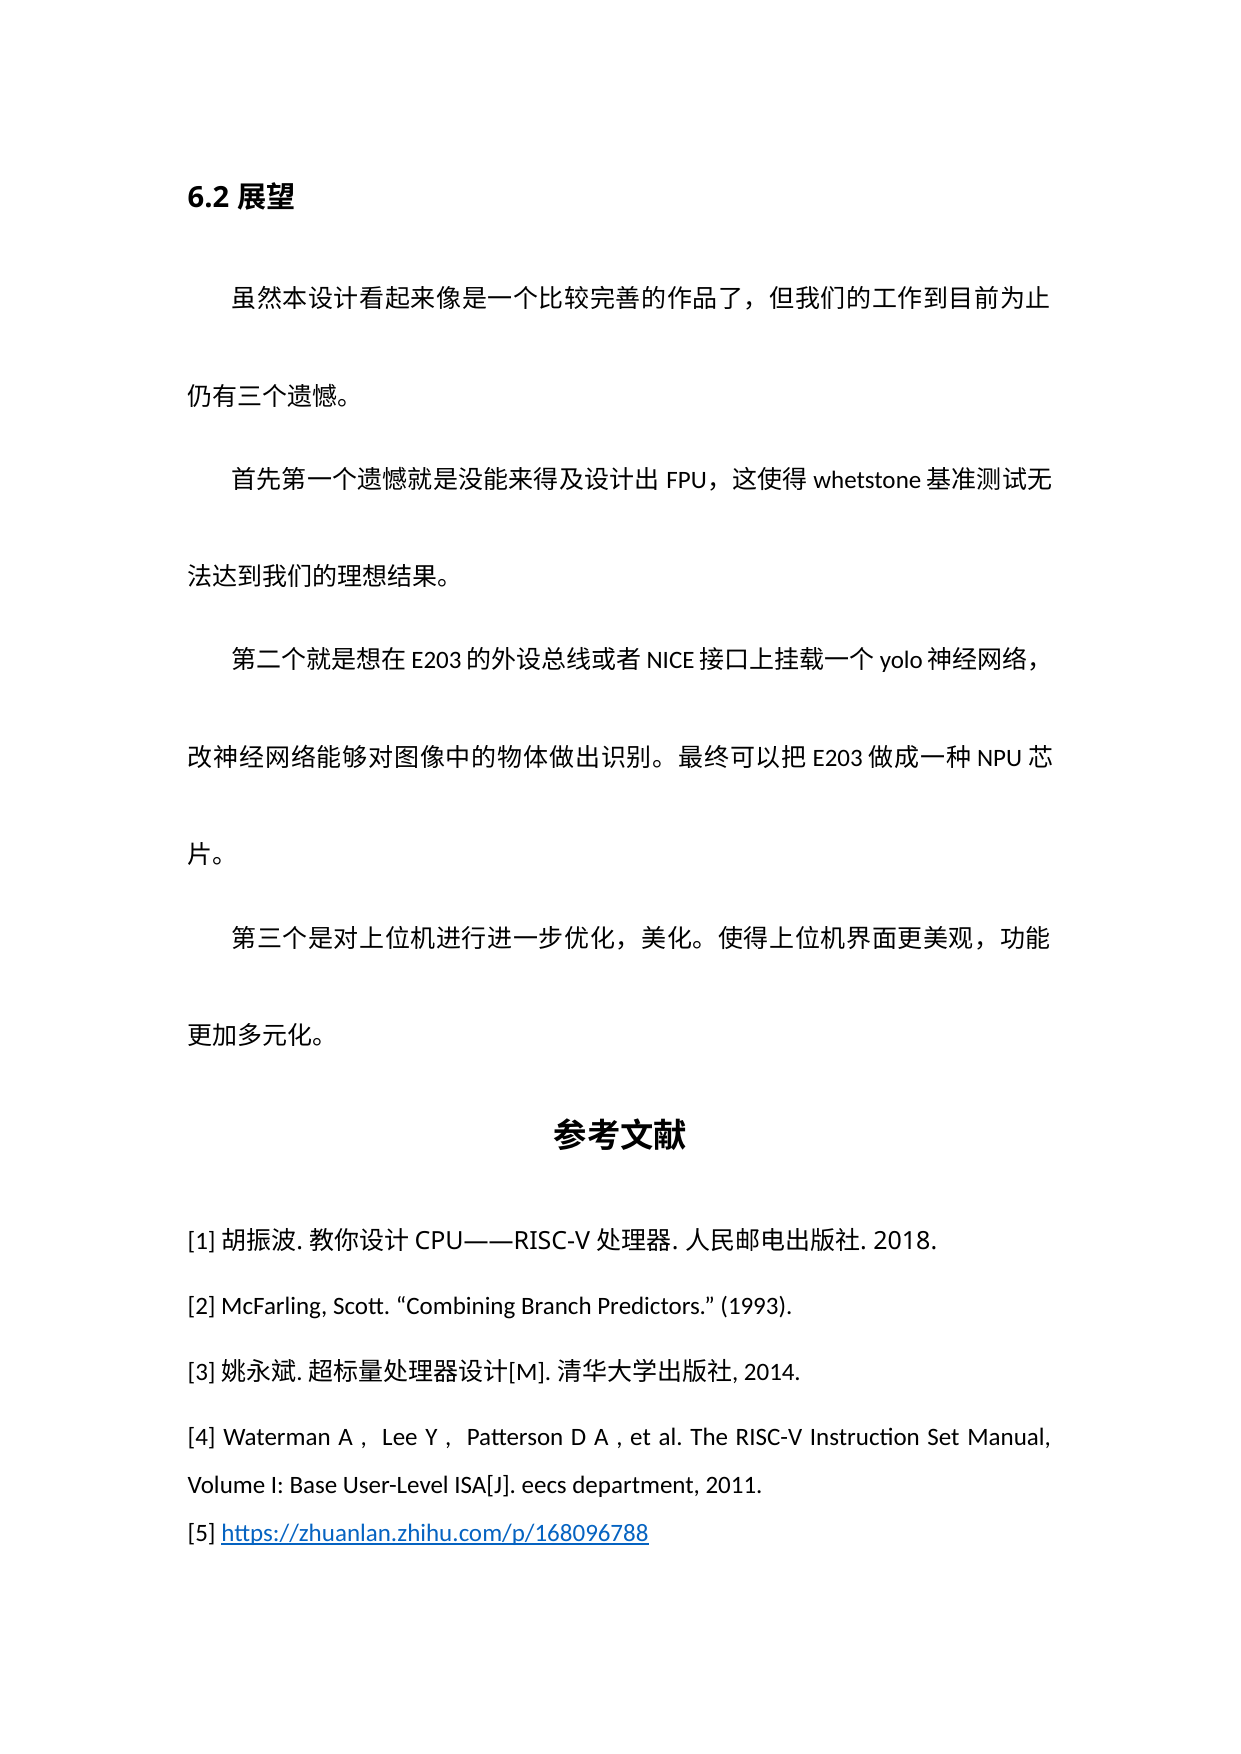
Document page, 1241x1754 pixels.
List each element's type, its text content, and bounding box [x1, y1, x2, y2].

subtitle 参考文献 [187, 1101, 1053, 1166]
text 第二个就是想在E203的外设总线或者NICE接口上挂载一个yolo神经网络，改神经网络能够对图像中的物体做出识别。最终可以把E203做成一种NPU芯片。 [187, 626, 1053, 886]
text 第三个是对上位机进行进一步优化，美化。使得上位机界面更美观，功能更加多元化。 [187, 904, 1053, 1066]
text 虽然本设计看起来像是一个比较完善的作品了，但我们的工作到目前为止仍有三个遗憾。 [187, 264, 1053, 427]
text 首先第一个遗憾就是没能来得及设计出FPU，这使得whetstone基准测试无法达到我们的理想结果。 [187, 445, 1053, 607]
subtitle 6.2 展望 [187, 162, 1053, 227]
text [4] Waterman A , Lee Y , Patterson D A , et al. The RISC-V Instruction Set Manual, Volume I: Base User-Level ISA[J]. eecs department, 2011. [187, 1420, 1053, 1501]
text [5] https://zhuanlan.zhihu.com/p/168096788 [187, 1516, 1053, 1549]
text [3] 姚永斌. 超标量处理器设计[M]. 清华大学出版社, 2014. [187, 1337, 1053, 1402]
text [1] 胡振波. 教你设计CPU——RISC-V 处理器. 人民邮电出版社. 2018. [187, 1206, 1053, 1271]
text [2] McFarling, Scott. “Combining Branch Predictors.” (1993). [187, 1289, 1053, 1322]
